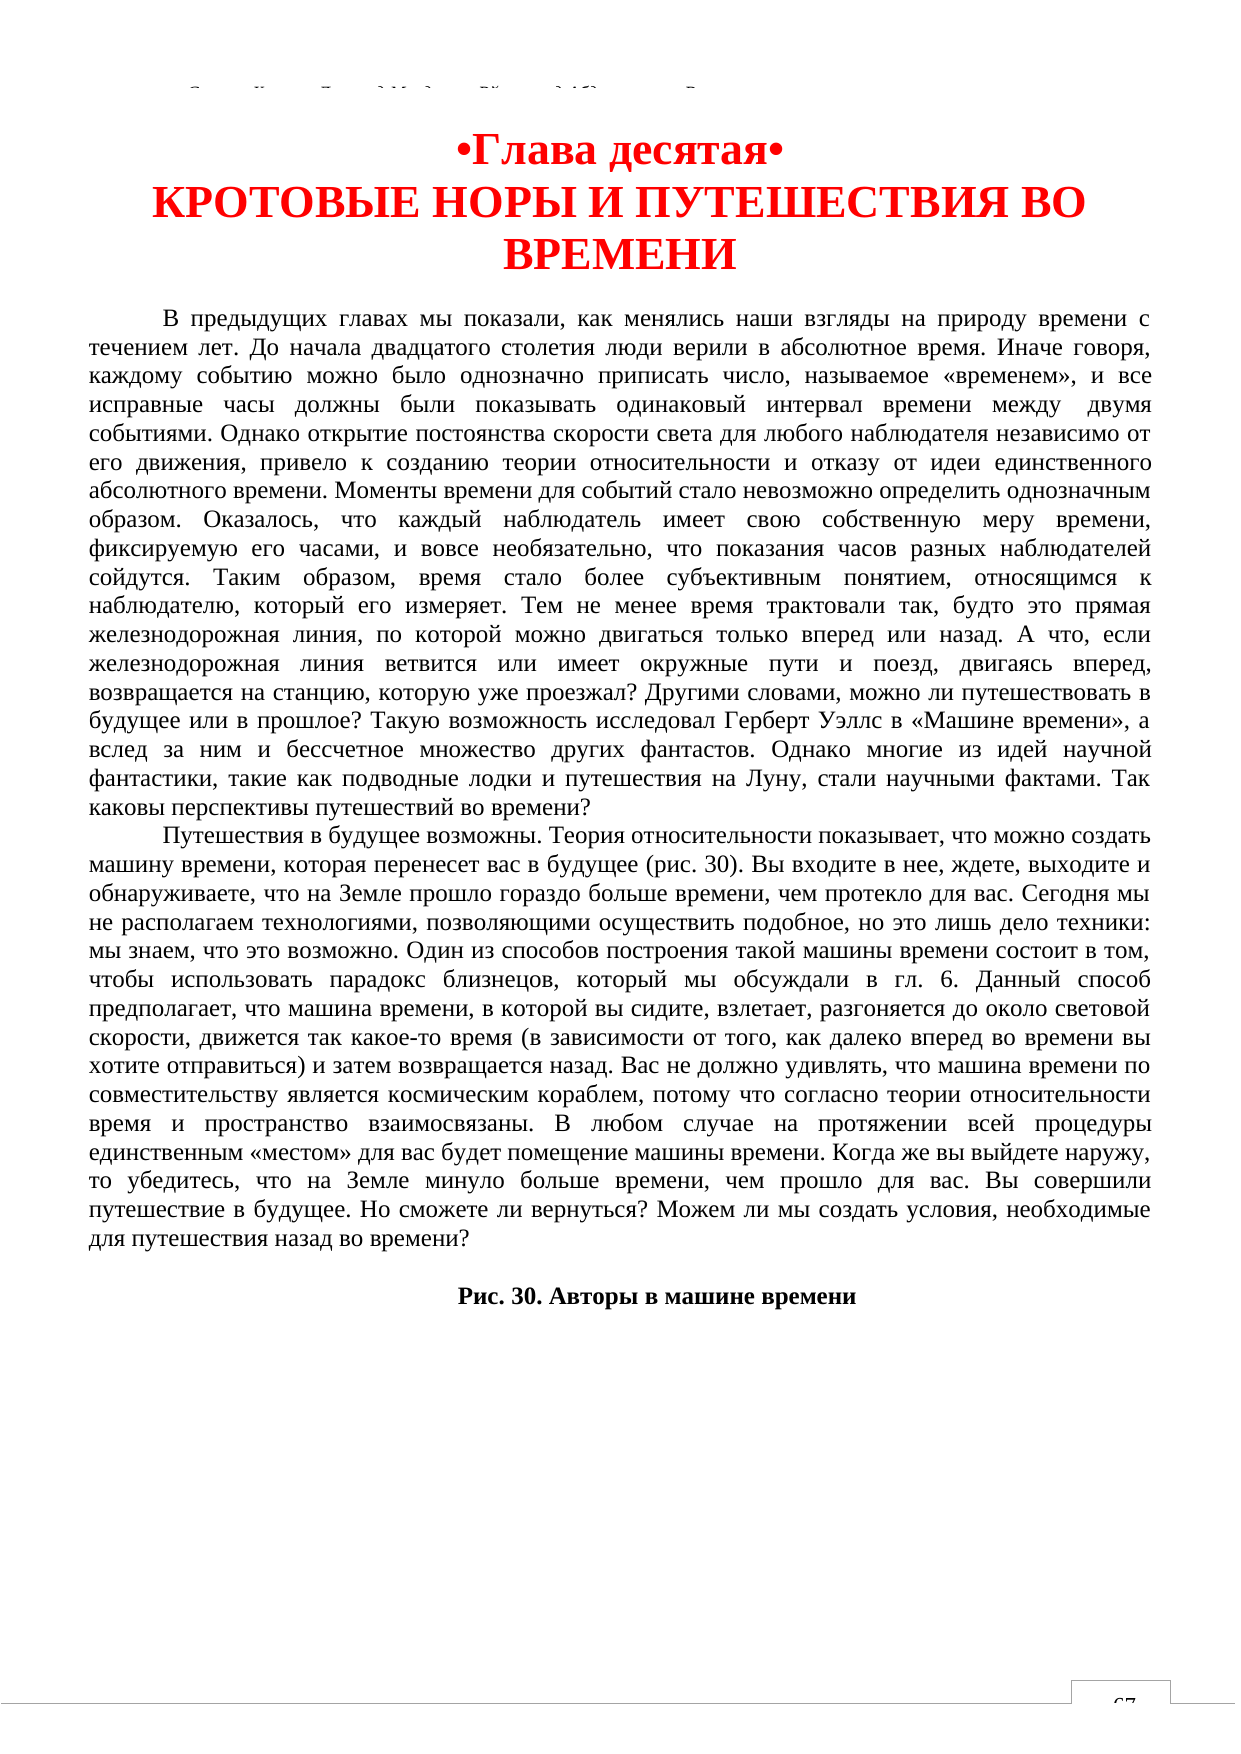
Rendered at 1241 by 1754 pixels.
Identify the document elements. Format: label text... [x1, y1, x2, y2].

text В предыдущих главах мы показали, как менялись наши взгляды на природу времени с течением лет. До начала двадцатого столетия люди верили в абсолютное время. Иначе говоря, каждому событию можно было однозначно приписать число, называемое «временем», и все исправные часы должны были показывать одинаковый интервал времени между двумя событиями. Однако открытие постоянства скорости света для любого наблюдателя независимо от его движения, привело к созданию теории относительности и отказу от идеи единственного абсолютного времени. Моменты времени для событий стало невозможно определить однозначным образом. Оказалось, что каждый наблюдатель имеет свою собственную меру времени, фиксируемую его часами, и вовсе необязательно, что показания часов разных наблюдателей сойдутся. Таким образом, время стало более субъективным понятием, относящимся к наблюдателю, который его измеряет. Тем не менее время трактовали так, будто это прямая железнодорожная линия, по которой можно двигаться только вперед или назад. А что, если железнодорожная линия ветвится или имеет окружные пути и поезд, двигаясь вперед, возвращается на станцию, которую уже проезжал? Другими словами, можно ли путешествовать в будущее или в прошлое? Такую возможность исследовал Герберт Уэллс в «Машине времени», а вслед за ним и бессчетное множество других фантастов. Однако многие из идей научной фантастики, такие как подводные лодки и путешествия на Луну, стали научными фактами. Так каковы перспективы путешествий во времени? [88, 303, 1152, 820]
subtitle Рис. 30. Авторы в машине времени [458, 1281, 1163, 1310]
text Путешествия в будущее возможны. Теория относительности показывает, что можно создать машину времени, которая перенесет вас в будущее (рис. 30). Вы входите в нее, ждете, выходите и обнаруживаете, что на Земле прошло гораздо больше времени, чем протекло для вас. Сегодня мы не располагаем технологиями, позволяющими осуществить подобное, но это лишь дело техники: мы знаем, что это возможно. Один из способов построения такой машины времени состоит в том, чтобы использовать парадокс близнецов, который мы обсуждали в гл. 6. Данный способ предполагает, что машина времени, в которой вы сидите, взлетает, разгоняется до около световой скорости, движется так какое-то время (в зависимости от того, как далеко вперед во времени вы хотите отправиться) и затем возвращается назад. Вас не должно удивлять, что машина времени по совместительству является космическим кораблем, потому что согласно теории относительности время и пространство взаимосвязаны. В любом случае на протяжении всей процедуры единственным «местом» для вас будет помещение машины времени. Когда же вы выйдете наружу, то убедитесь, что на Земле минуло больше времени, чем прошло для вас. Вы совершили путешествие в будущее. Но сможете ли вернуться? Можем ли мы создать условия, необходимые для путешествия назад во времени? [88, 820, 1152, 1252]
text КРОТОВЫЕ НОРЫ И ПУТЕШЕСТВИЯ ВО ВРЕМЕНИ [99, 174, 1141, 279]
subtitle •Глава десятая• [99, 121, 1141, 174]
